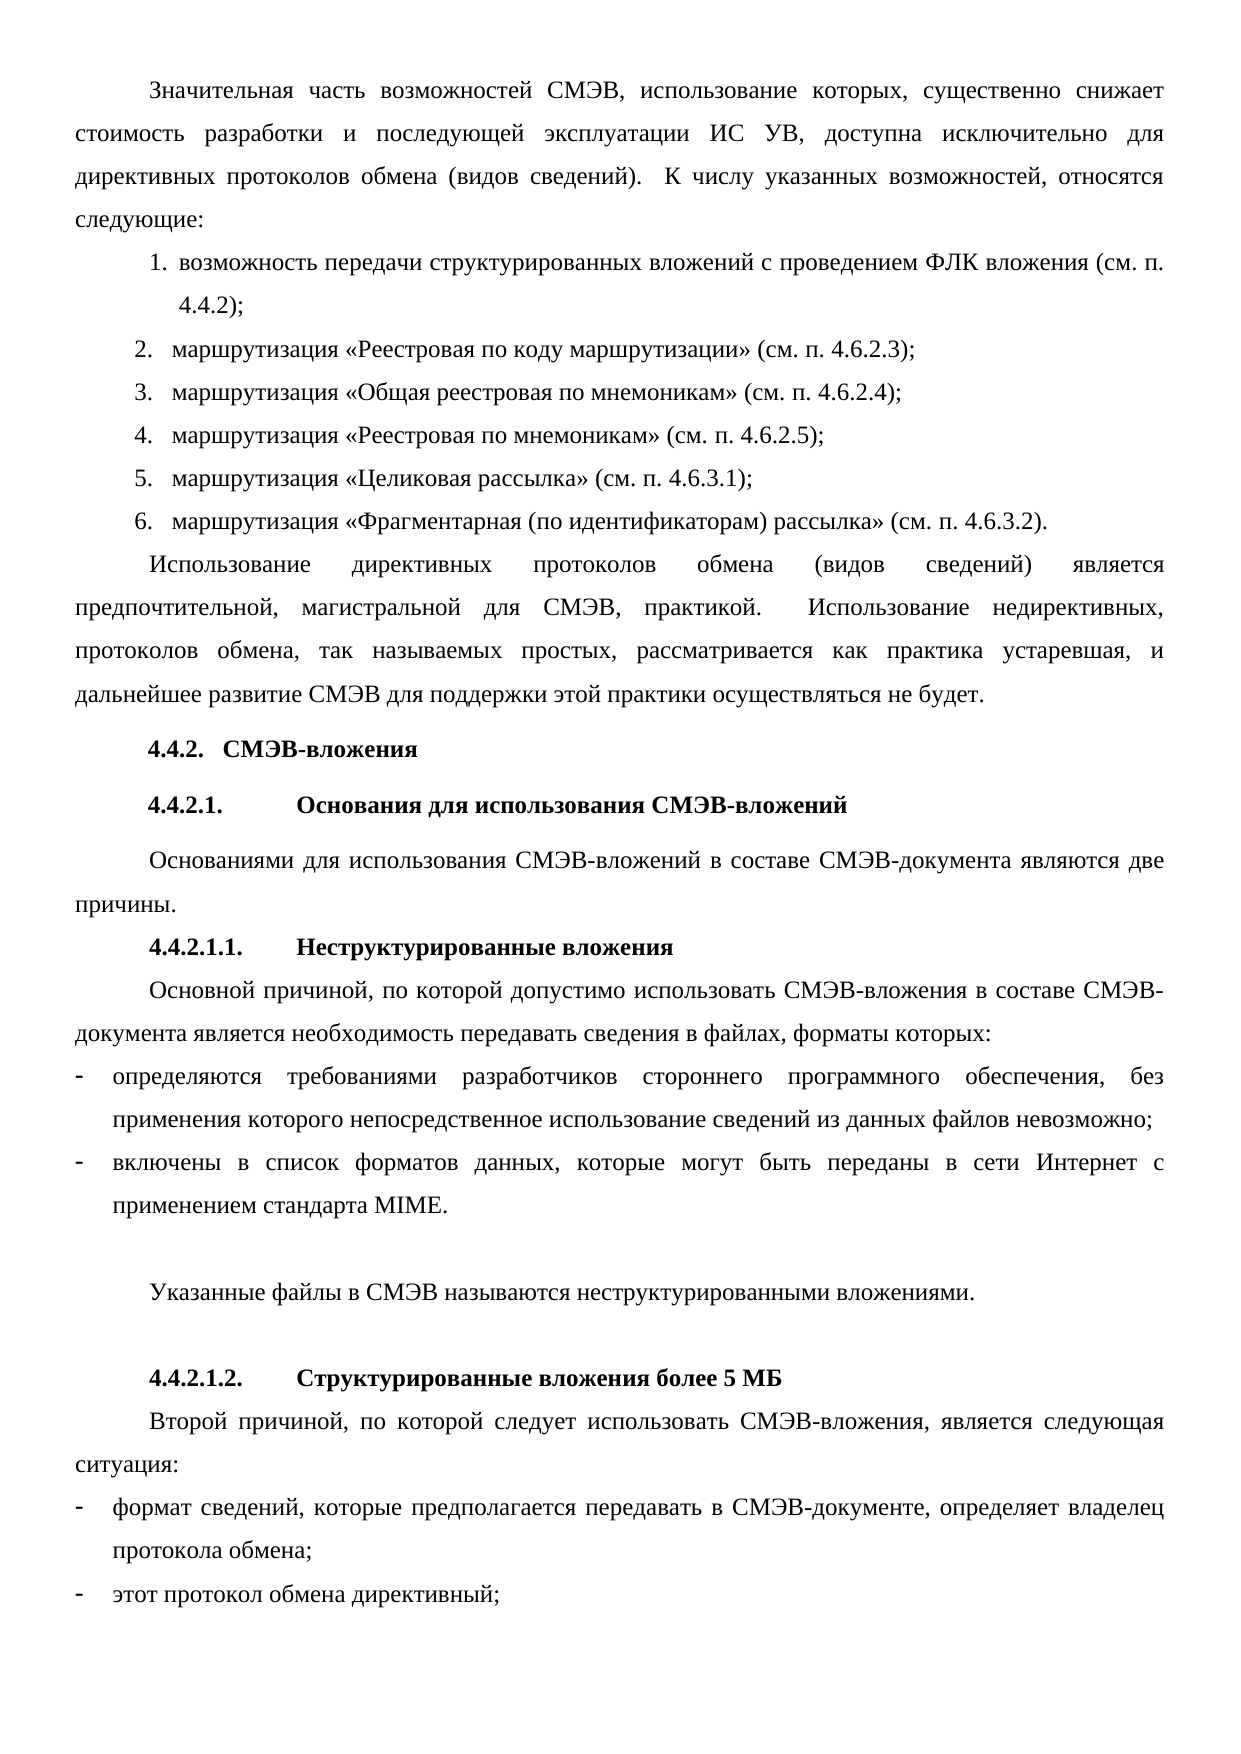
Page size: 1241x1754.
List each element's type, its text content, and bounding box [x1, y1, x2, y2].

text включены в список форматов данных, которые могут быть переданы в сети Интернет с применением стандарта MIME. [75, 1147, 1165, 1219]
text Значительная часть возможностей СМЭВ, использование которых, существенно снижает стоимость разработки и последующей эксплуатации ИС УВ, доступна исключительно для директивных протоколов обмена (видов сведений). К числу указанных возможностей, относятся следующие: [75, 75, 1165, 233]
text определяются требованиями разработчиков стороннего программного обеспечения, без применения которого непосредственное использование сведений из данных файлов невозможно; [75, 1061, 1165, 1133]
text Основаниями для использования СМЭВ-вложений в составе СМЭВ-документа являются две причины. [75, 846, 1165, 917]
text маршрутизация «Целиковая рассылка» (см. п. 4.6.3.1); [134, 463, 1165, 492]
text формат сведений, которые предполагается передавать в СМЭВ-документе, определяет владелец протокола обмена; [75, 1492, 1165, 1564]
text Неструктурированные вложения [75, 932, 1165, 961]
text Указанные файлы в СМЭВ называются неструктурированными вложениями. [75, 1277, 1165, 1306]
text маршрутизация «Реестровая по мнемоникам» (см. п. 4.6.2.5); [134, 420, 1165, 449]
text Основной причиной, по которой допустимо использовать СМЭВ-вложения в составе СМЭВ-документа является необходимость передавать сведения в файлах, форматы которых: [75, 975, 1165, 1047]
list возможность передачи структурированных вложений с проведением ФЛК вложения (см. п. 4.4.2); [149, 247, 1165, 319]
text маршрутизация «Реестровая по коду маршрутизации» (см. п. 4.6.2.3); [134, 334, 1165, 362]
text маршрутизация «Фрагментарная (по идентификаторам) рассылка» (см. п. 4.6.3.2). [134, 506, 1165, 535]
text Основания для использования СМЭВ-вложений [75, 790, 1165, 819]
text Второй причиной, по которой следует использовать СМЭВ-вложения, является следующая ситуация: [75, 1406, 1165, 1478]
text этот протокол обмена директивный; [75, 1579, 1165, 1607]
text Использование директивных протоколов обмена (видов сведений) является предпочтительной, магистральной для СМЭВ, практикой. Использование недирективных, протоколов обмена, так называемых простых, рассматривается как практика устаревшая, и дальнейшее развитие СМЭВ для поддержки этой практики осуществляться не будет. [75, 549, 1165, 707]
text СМЭВ-вложения [75, 734, 1165, 763]
text маршрутизация «Общая реестровая по мнемоникам» (см. п. 4.6.2.4); [134, 377, 1165, 406]
text Структурированные вложения более 5 МБ [75, 1363, 1165, 1392]
